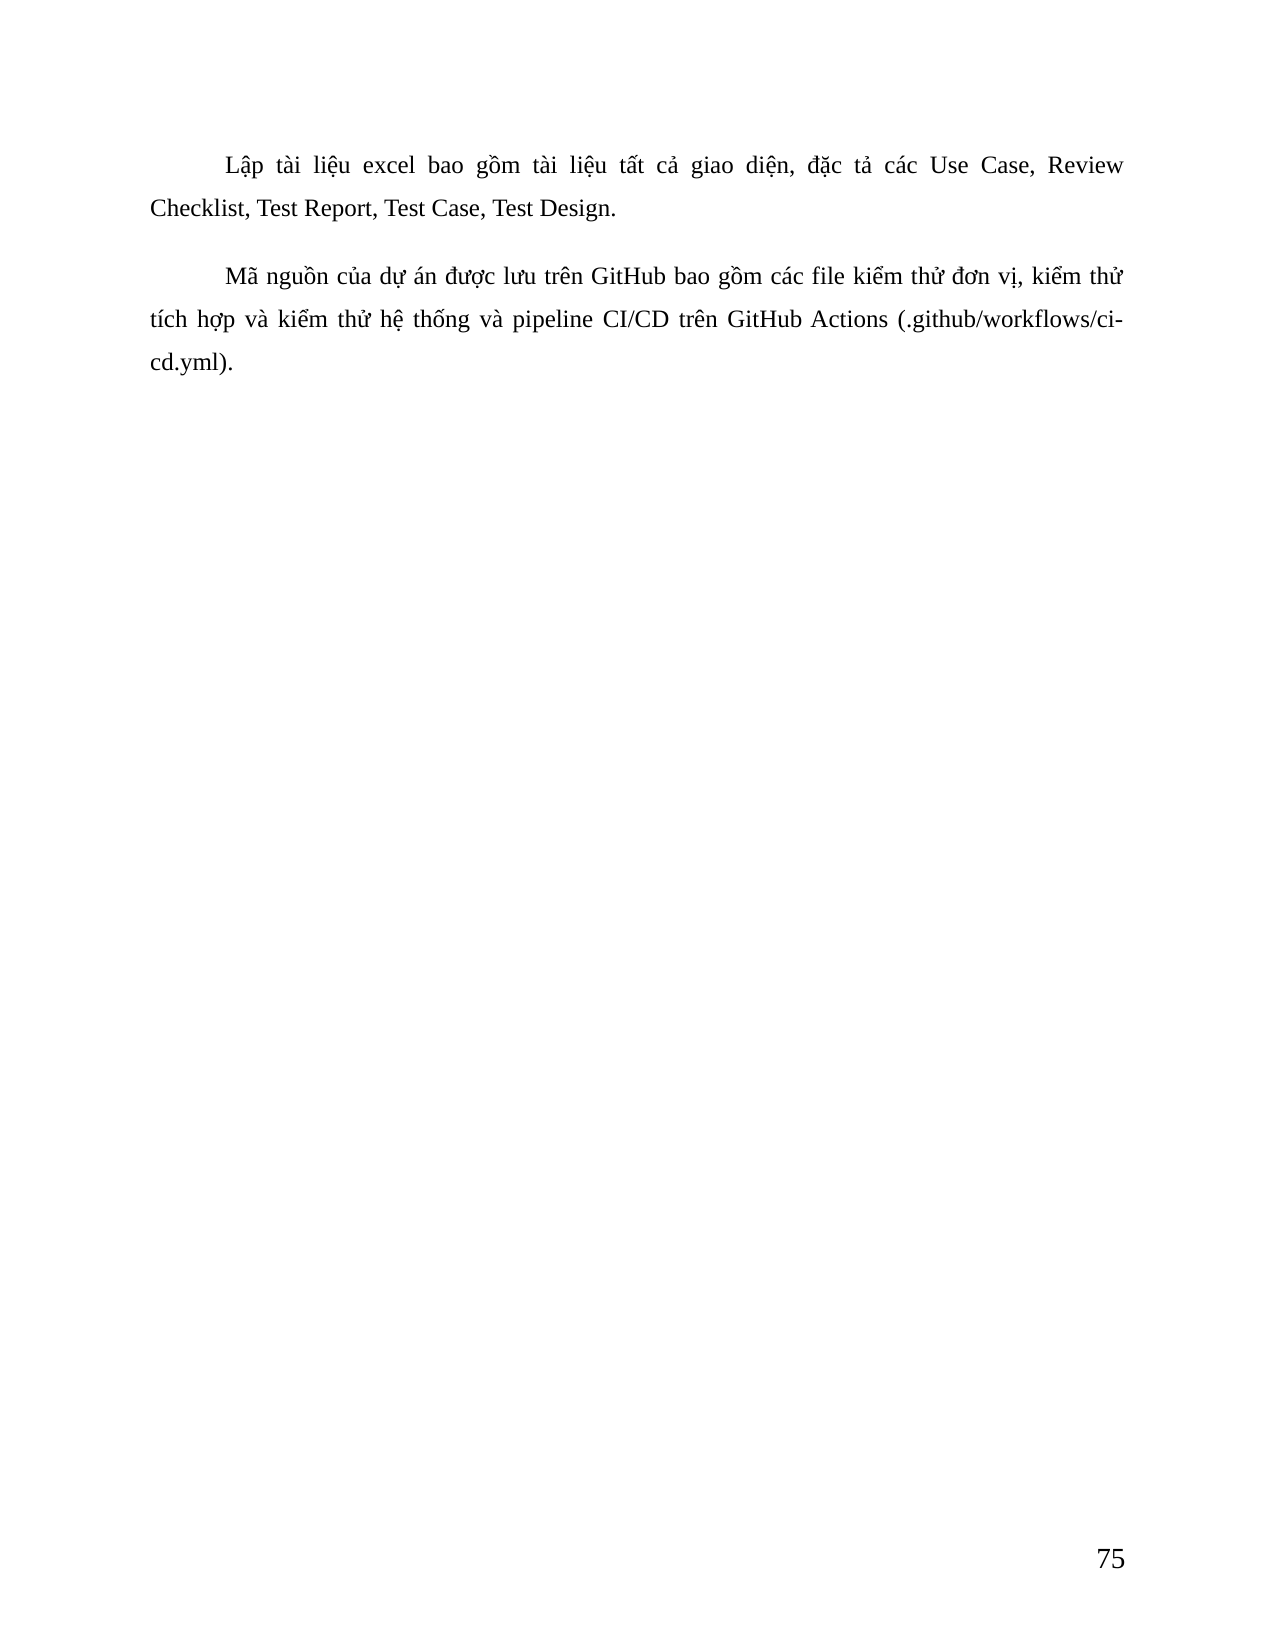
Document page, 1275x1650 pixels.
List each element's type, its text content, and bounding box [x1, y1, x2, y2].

text Lập tài liệu excel bao gồm tài liệu tất cả giao diện, đặc tả các Use Case, Review Checklist, Test Report, Test Case, Test Design. [150, 150, 1125, 222]
text Mã nguồn của dự án được lưu trên GitHub bao gồm các file kiểm thử đơn vị, kiểm thử tích hợp và kiểm thử hệ thống và pipeline CI/CD trên GitHub Actions (.github/workflows/ci-cd.yml). [150, 261, 1125, 376]
